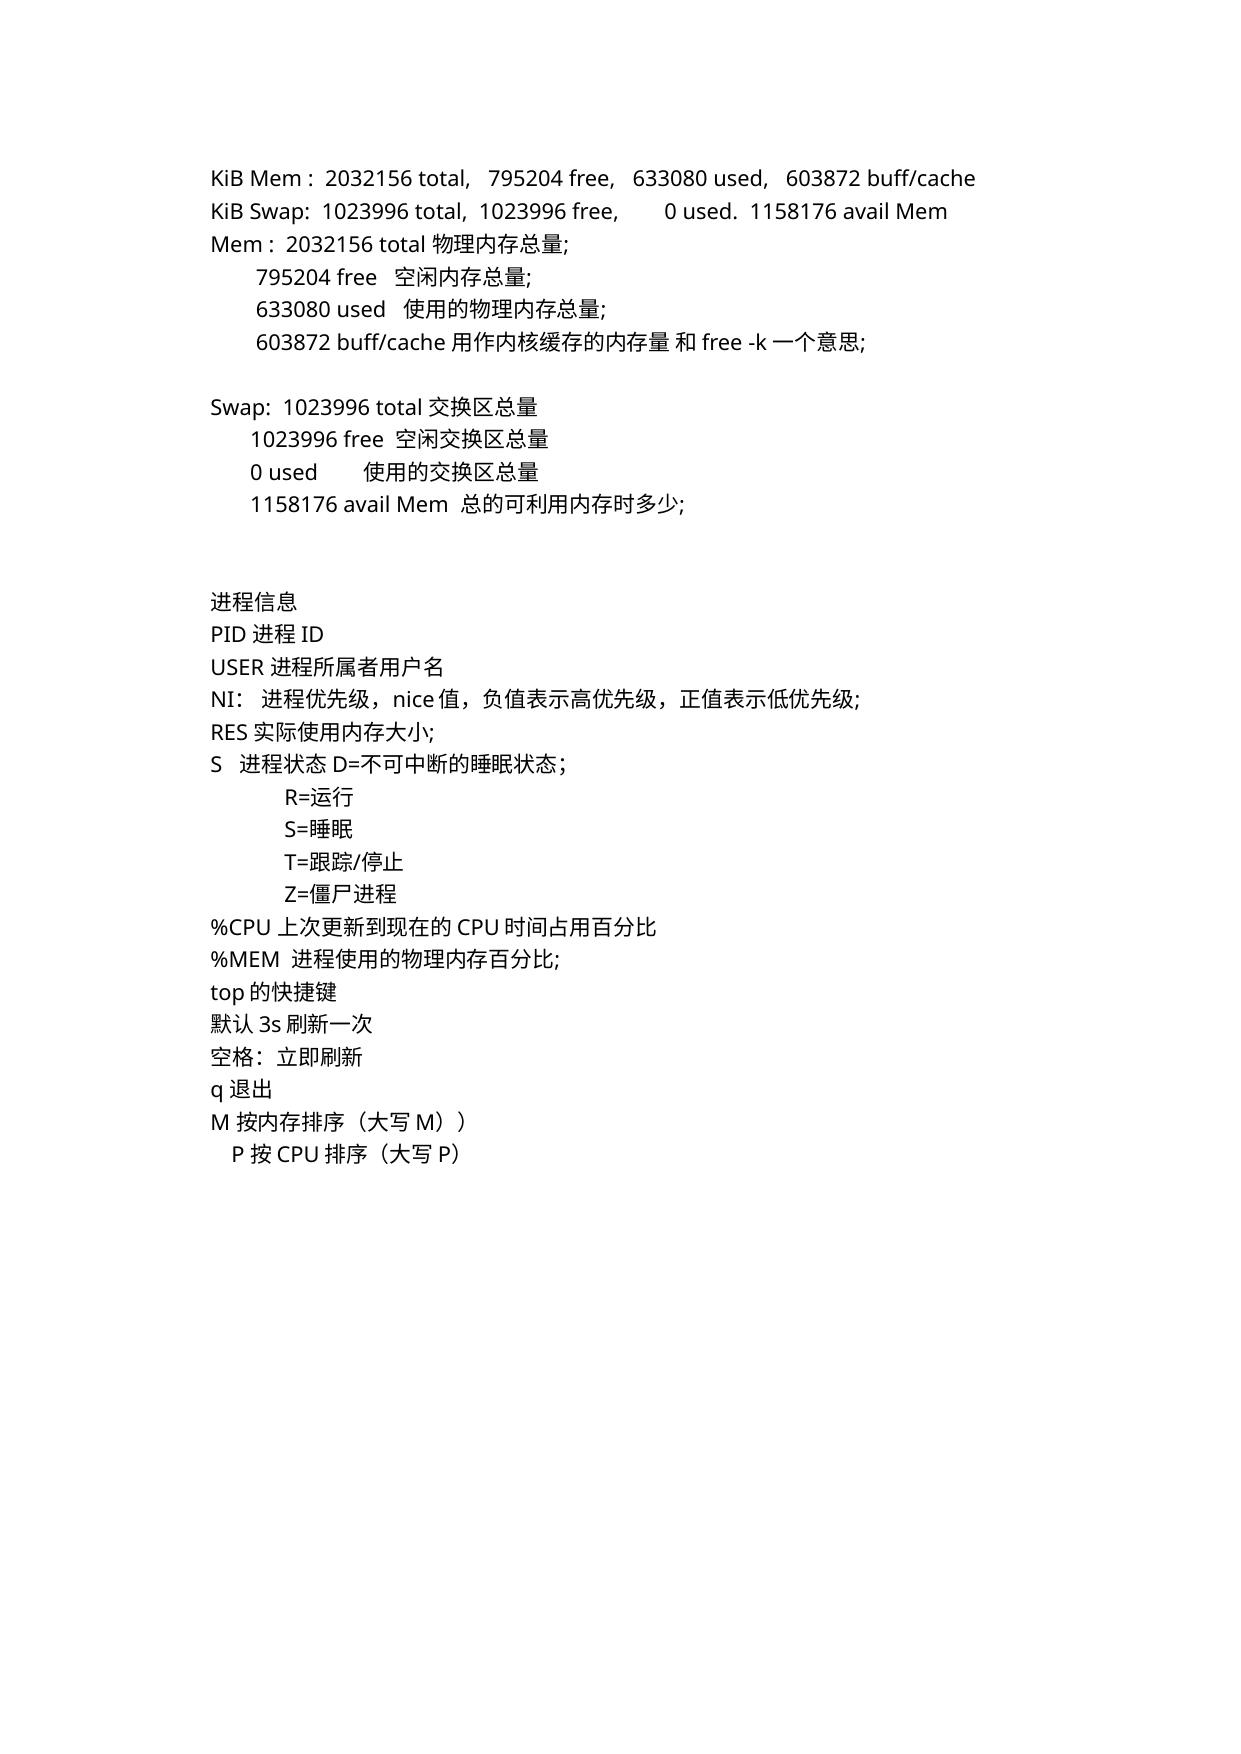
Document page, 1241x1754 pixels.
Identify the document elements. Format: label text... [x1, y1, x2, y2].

text 633080 used 使用的物理内存总量; [187, 292, 1053, 324]
text RES 实际使用内存大小; [187, 714, 1053, 747]
text 进程信息 [187, 584, 1053, 617]
text q 退出 [187, 1072, 1053, 1104]
text 1023996 free 空闲交换区总量 [187, 422, 1053, 454]
text Z=僵尸进程 [187, 877, 1053, 909]
text 0 used 使用的交换区总量 [187, 454, 1053, 487]
text Mem : 2032156 total 物理内存总量; [187, 227, 1053, 259]
text S=睡眠 [187, 812, 1053, 844]
text %CPU 上次更新到现在的CPU时间占用百分比 [187, 909, 1053, 942]
text P 按CPU排序（大写P） [187, 1137, 1053, 1169]
text USER 进程所属者用户名 [187, 649, 1053, 682]
text 默认3s刷新一次 [187, 1007, 1053, 1039]
text 1158176 avail Mem 总的可利用内存时多少; [187, 487, 1053, 519]
text KiB Mem : 2032156 total, 795204 free, 633080 used, 603872 buff/cache [187, 162, 1053, 194]
text top的快捷键 [187, 974, 1053, 1007]
text NI： 进程优先级，nice值，负值表示高优先级，正值表示低优先级; [187, 682, 1053, 714]
text PID 进程ID [187, 617, 1053, 649]
text S 进程状态 D=不可中断的睡眠状态； [187, 747, 1053, 779]
text 795204 free 空闲内存总量; [187, 259, 1053, 292]
text R=运行 [187, 779, 1053, 812]
text KiB Swap: 1023996 total, 1023996 free, 0 used. 1158176 avail Mem [187, 194, 1053, 227]
text 空格：立即刷新 [187, 1039, 1053, 1072]
text M 按内存排序（大写M）） [187, 1104, 1053, 1137]
text %MEM 进程使用的物理内存百分比; [187, 942, 1053, 974]
text 603872 buff/cache 用作内核缓存的内存量 和free -k 一个意思; [187, 324, 1053, 357]
text T=跟踪/停止 [187, 844, 1053, 877]
text Swap: 1023996 total 交换区总量 [187, 389, 1053, 422]
